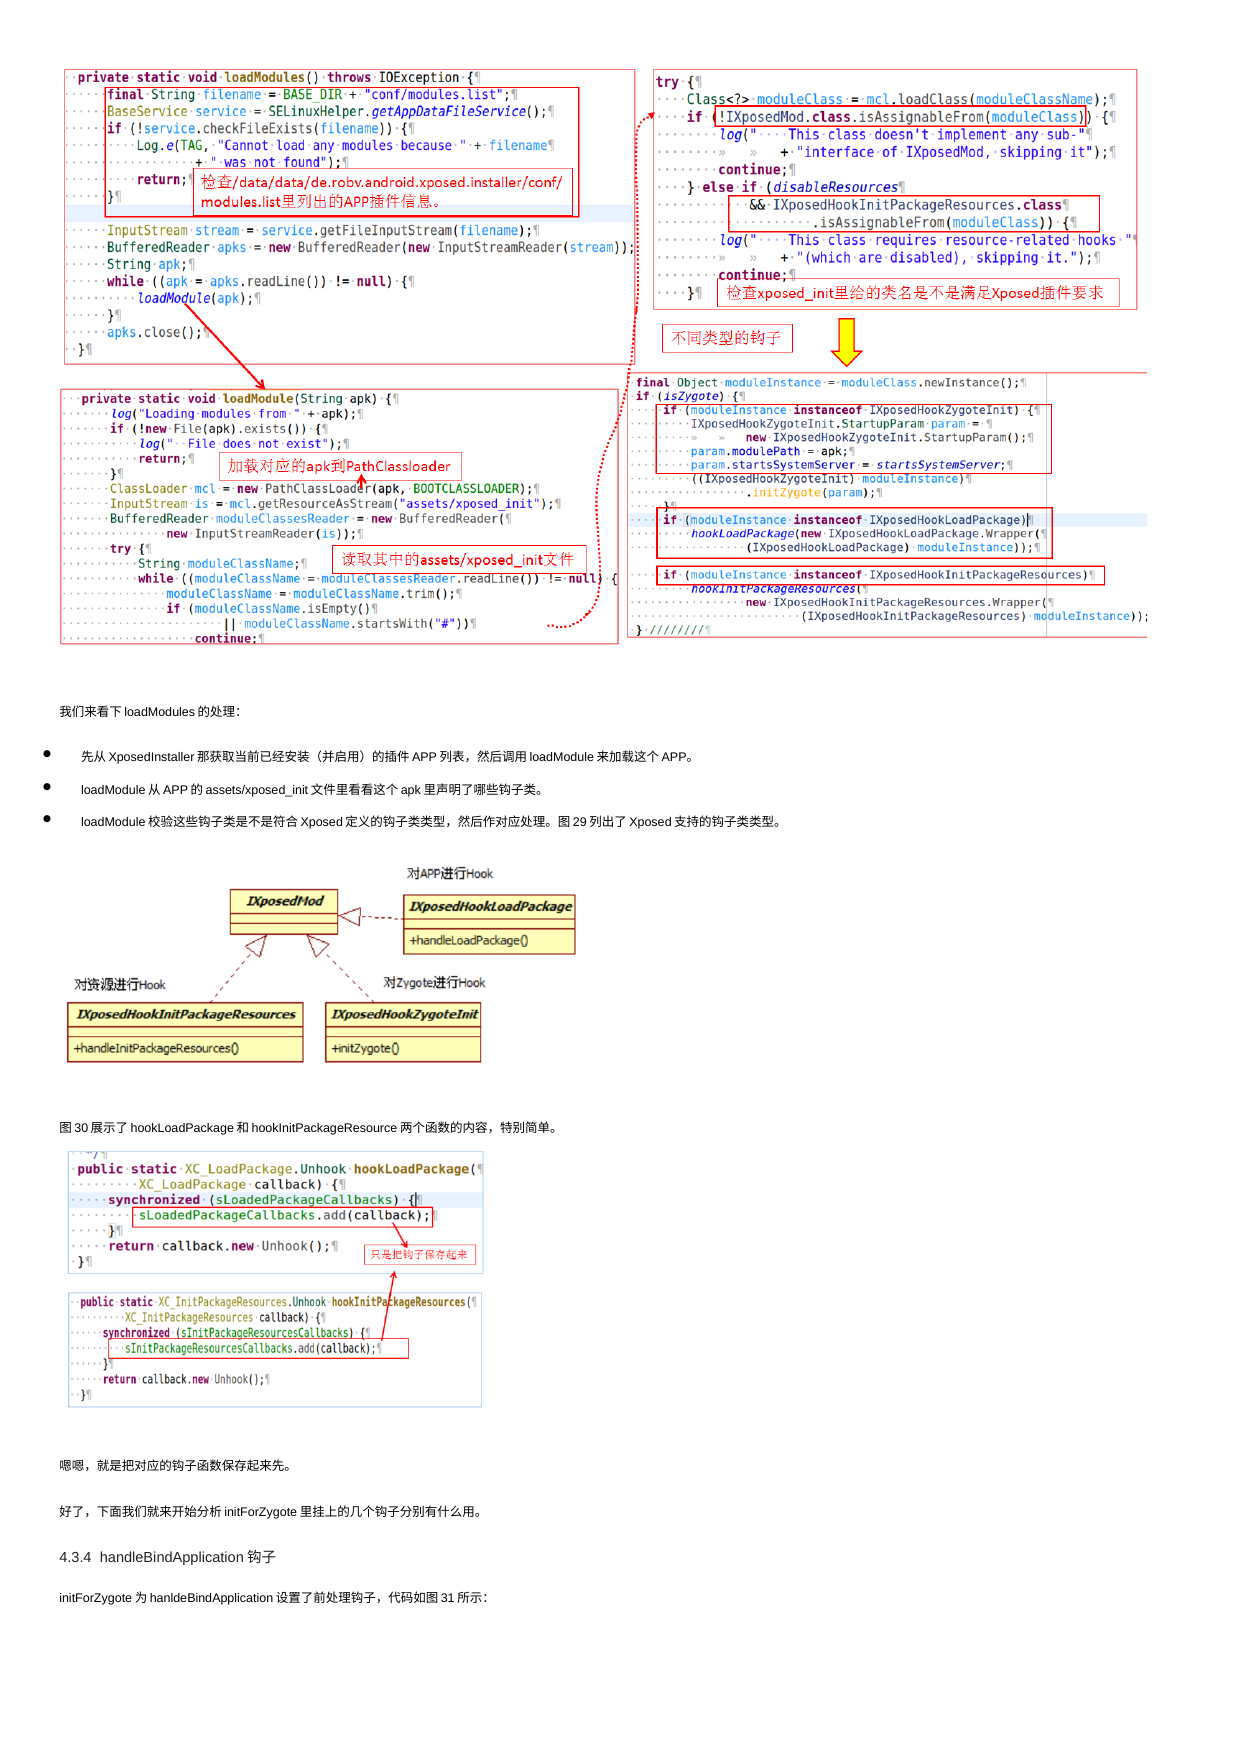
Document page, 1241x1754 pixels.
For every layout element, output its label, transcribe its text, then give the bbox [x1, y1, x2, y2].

picture [59, 1143, 494, 1414]
text 嗯嗯，就是把对应的钩子函数保存起来先。 [59, 1449, 1181, 1482]
list loadModule校验这些钩子类是不是符合Xposed定义的钩子类类型，然后作对应处理。图29列出了Xposed支持的钩子类类型。 [43, 806, 1181, 838]
picture [59, 64, 1148, 652]
text 我们来看下loadModules的处理： [59, 695, 1181, 727]
list 先从XposedInstaller那获取当前已经安装（并启用）的插件APP列表，然后调用loadModule来加载这个APP。 [43, 741, 1181, 773]
text initForZygote为hanldeBindApplication设置了前处理钩子，代码如图31所示： [59, 1581, 1181, 1614]
text 图30展示了hookLoadPackage和hookInitPackageResource两个函数的内容，特别简单。 [59, 1111, 1181, 1143]
list loadModule从APP的assets/xposed_init文件里看看这个apk里声明了哪些钩子类。 [43, 773, 1181, 806]
text 好了，下面我们就来开始分析initForZygote里挂上的几个钩子分别有什么用。 [59, 1494, 1181, 1527]
subtitle 4.3.4 handleBindApplication钩子 [59, 1540, 1181, 1573]
picture [59, 838, 590, 1087]
